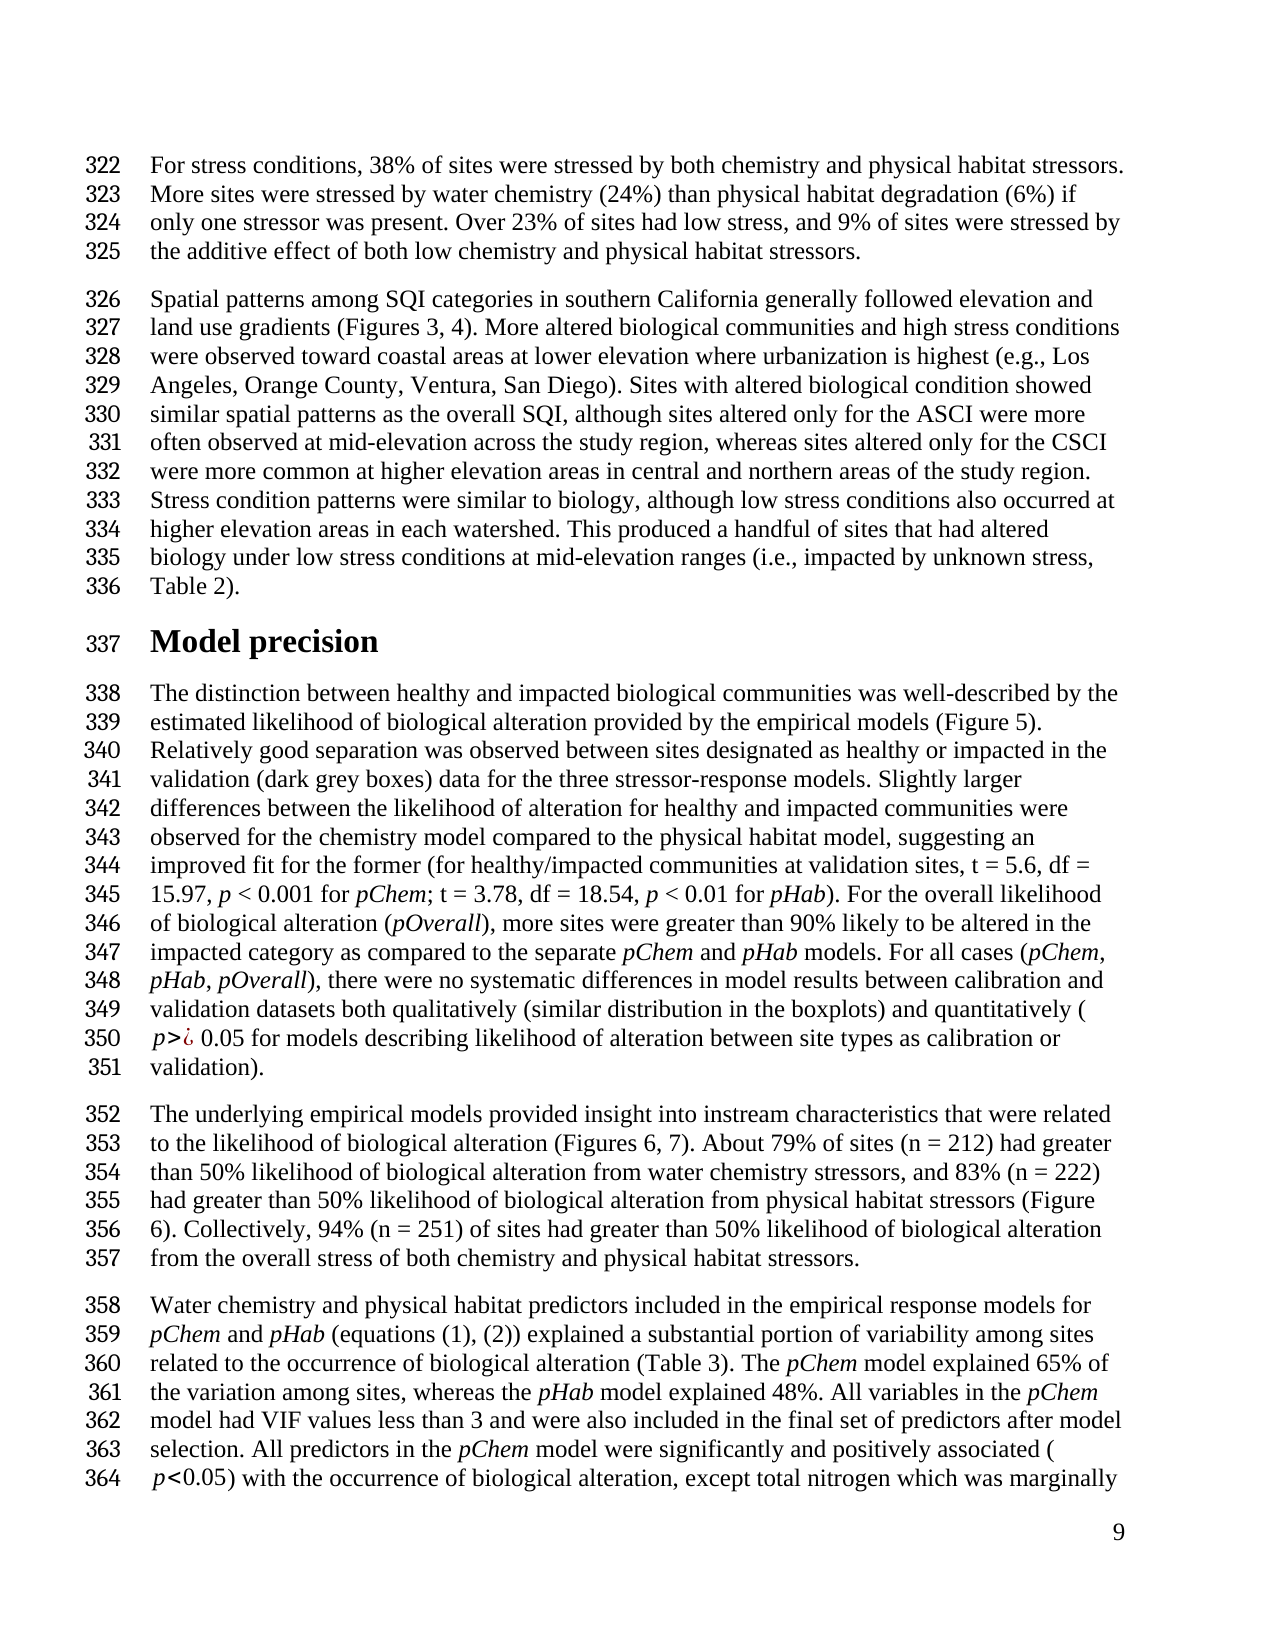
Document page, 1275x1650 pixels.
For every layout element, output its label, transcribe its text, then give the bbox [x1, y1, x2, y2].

text Spatial patterns among SQI categories in southern California generally followed elevation and land use gradients (Figures 3, 4). More altered biological communities and high stress conditions were observed toward coastal areas at lower elevation where urbanization is highest (e.g., Los Angeles, Orange County, Ventura, San Diego). Sites with altered biological condition showed similar spatial patterns as the overall SQI, although sites altered only for the ASCI were more often observed at mid-elevation across the study region, whereas sites altered only for the CSCI were more common at higher elevation areas in central and northern areas of the study region. Stress condition patterns were similar to biology, although low stress conditions also occurred at higher elevation areas in each watershed. This produced a handful of sites that had altered biology under low stress conditions at mid-elevation ranges (i.e., impacted by unknown stress, Table 2). [150, 284, 1125, 600]
text The distinction between healthy and impacted biological communities was well-described by the estimated likelihood of biological alteration provided by the empirical models (Figure 5). Relatively good separation was observed between sites designated as healthy or impacted in the validation (dark grey boxes) data for the three stressor-response models. Slightly larger differences between the likelihood of alteration for healthy and impacted communities were observed for the chemistry model compared to the physical habitat model, suggesting an improved fit for the former (for healthy/impacted communities at validation sites, t = 5.6, df = 15.97, p < 0.001 for pChem; t = 3.78, df = 18.54, p < 0.01 for pHab). For the overall likelihood of biological alteration (pOverall), more sites were greater than 90% likely to be altered in the impacted category as compared to the separate pChem and pHab models. For all cases (pChem, pHab, pOverall), there were no systematic differences in model results between calibration and validation datasets both qualitatively (similar distribution in the boxplots) and quantitatively ( 0.05 for models describing likelihood of alteration between site types as calibration or validation). [150, 678, 1125, 1080]
text The underlying empirical models provided insight into instream characteristics that were related to the likelihood of biological alteration (Figures 6, 7). About 79% of sites (n = 212) had greater than 50% likelihood of biological alteration from water chemistry stressors, and 83% (n = 222) had greater than 50% likelihood of biological alteration from physical habitat stressors (Figure 6). Collectively, 94% (n = 251) of sites had greater than 50% likelihood of biological alteration from the overall stress of both chemistry and physical habitat stressors. [150, 1099, 1125, 1272]
text For stress conditions, 38% of sites were stressed by both chemistry and physical habitat stressors. More sites were stressed by water chemistry (24%) than physical habitat degradation (6%) if only one stressor was present. Over 23% of sites had low stress, and 9% of sites were stressed by the additive effect of both low chemistry and physical habitat stressors. [150, 150, 1125, 265]
subtitle Model precision [150, 621, 1125, 659]
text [150, 1290, 1125, 1492]
